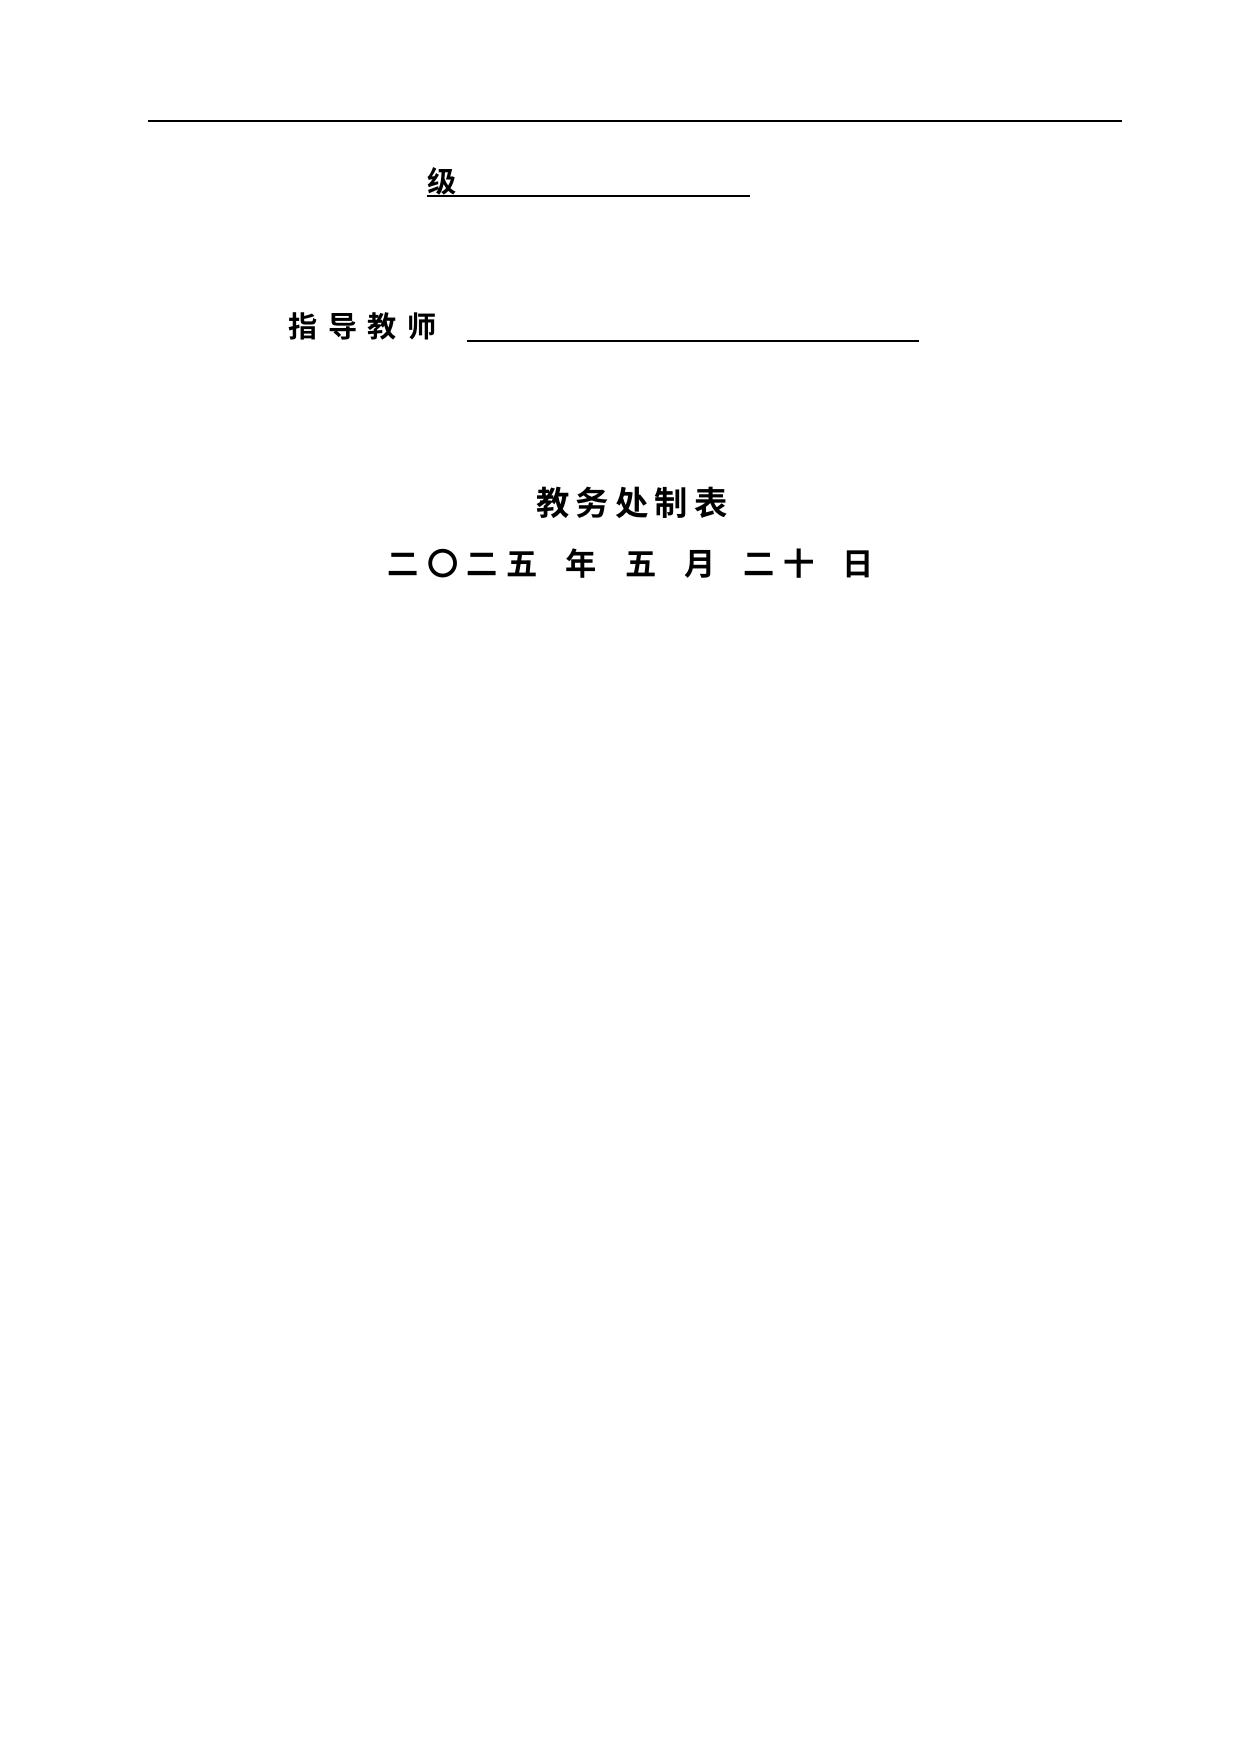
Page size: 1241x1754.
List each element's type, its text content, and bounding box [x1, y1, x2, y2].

text 二〇二五 年 五 月 二十 日 [150, 531, 1120, 592]
text 教务处制表 [150, 471, 1120, 531]
text 指导教师 [286, 295, 912, 356]
text 学 号 年级 2021级 [286, 149, 933, 210]
